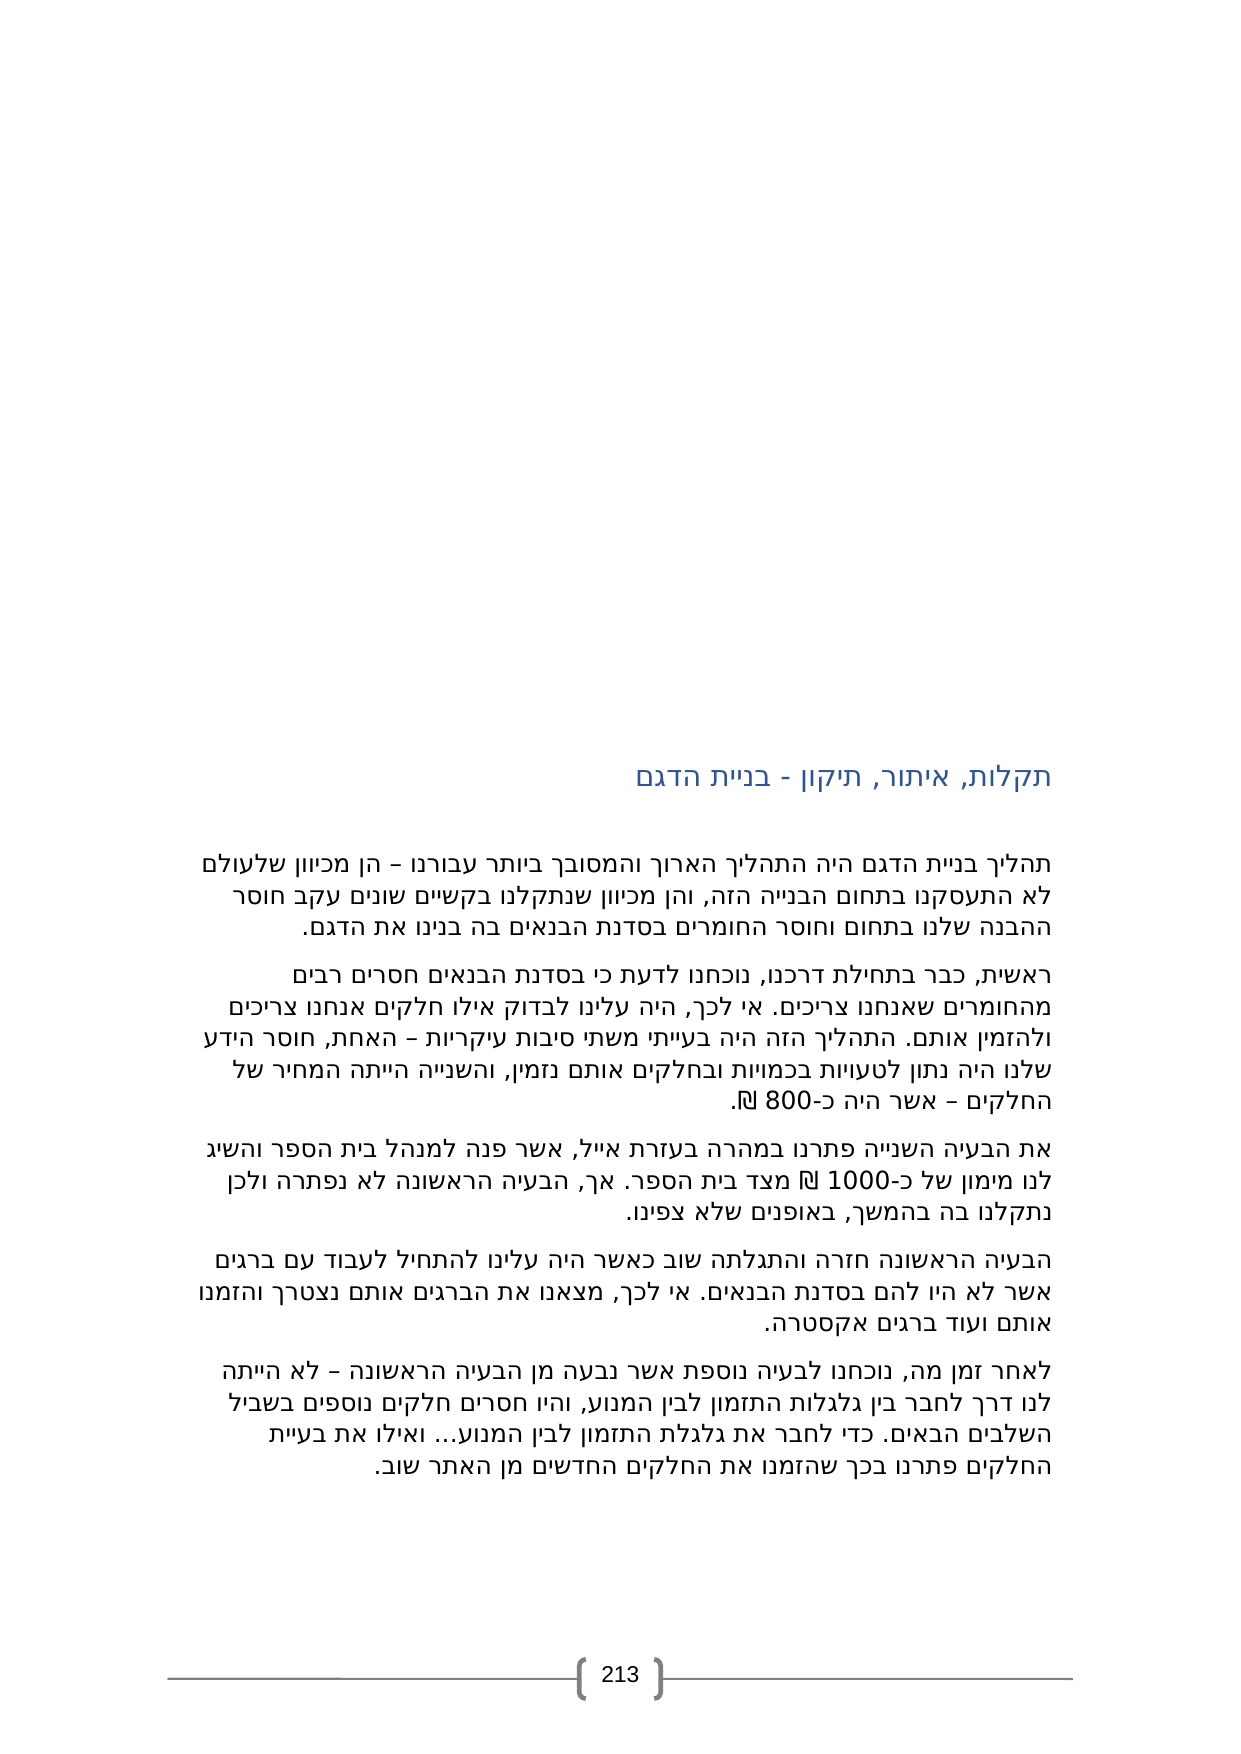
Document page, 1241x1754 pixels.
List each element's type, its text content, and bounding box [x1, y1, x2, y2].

text לאחר זמן מה, נוכחנו לבעיה נוספת אשר נבעה מן הבעיה הראשונה – לא הייתה לנו דרך לחבר בין גלגלות התזמון לבין המנוע, והיו חסרים חלקים נוספים בשביל השלבים הבאים. כדי לחבר את גלגלת התזמון לבין המנוע... ואילו את בעיית החלקים פתרנו בכך שהזמנו את החלקים החדשים מן האתר שוב. [187, 1357, 1053, 1480]
text תהליך בניית הדגם היה התהליך הארוך והמסובך ביותר עבורנו – הן מכיוון שלעולם לא התעסקנו בתחום הבנייה הזה, והן מכיוון שנתקלנו בקשיים שונים עקב חוסר ההבנה שלנו בתחום וחוסר החומרים בסדנת הבנאים בה בנינו את הדגם. [187, 849, 1053, 942]
text ראשית, כבר בתחילת דרכנו, נוכחנו לדעת כי בסדנת הבנאים חסרים רבים מהחומרים שאנחנו צריכים. אי לכך, היה עלינו לבדוק אילו חלקים אנחנו צריכים ולהזמין אותם. התהליך הזה היה בעייתי משתי סיבות עיקריות – האחת, חוסר הידע שלנו היה נתון לטעויות בכמויות ובחלקים אותם נזמין, והשנייה הייתה המחיר של החלקים – אשר היה כ-800 ₪. [187, 961, 1053, 1116]
text את הבעיה השנייה פתרנו במהרה בעזרת אייל, אשר פנה למנהל בית הספר והשיג לנו מימון של כ-1000 ₪ מצד בית הספר. אך, הבעיה הראשונה לא נפתרה ולכן נתקלנו בה בהמשך, באופנים שלא צפינו. [187, 1134, 1053, 1227]
subtitle תקלות, איתור, תיקון - בניית הדגם [187, 759, 1053, 793]
text הבעיה הראשונה חזרה והתגלתה שוב כאשר היה עלינו להתחיל לעבוד עם ברגים אשר לא היו להם בסדנת הבנאים. אי לכך, מצאנו את הברגים אותם נצטרך והזמנו אותם ועוד ברגים אקסטרה. [187, 1246, 1053, 1338]
